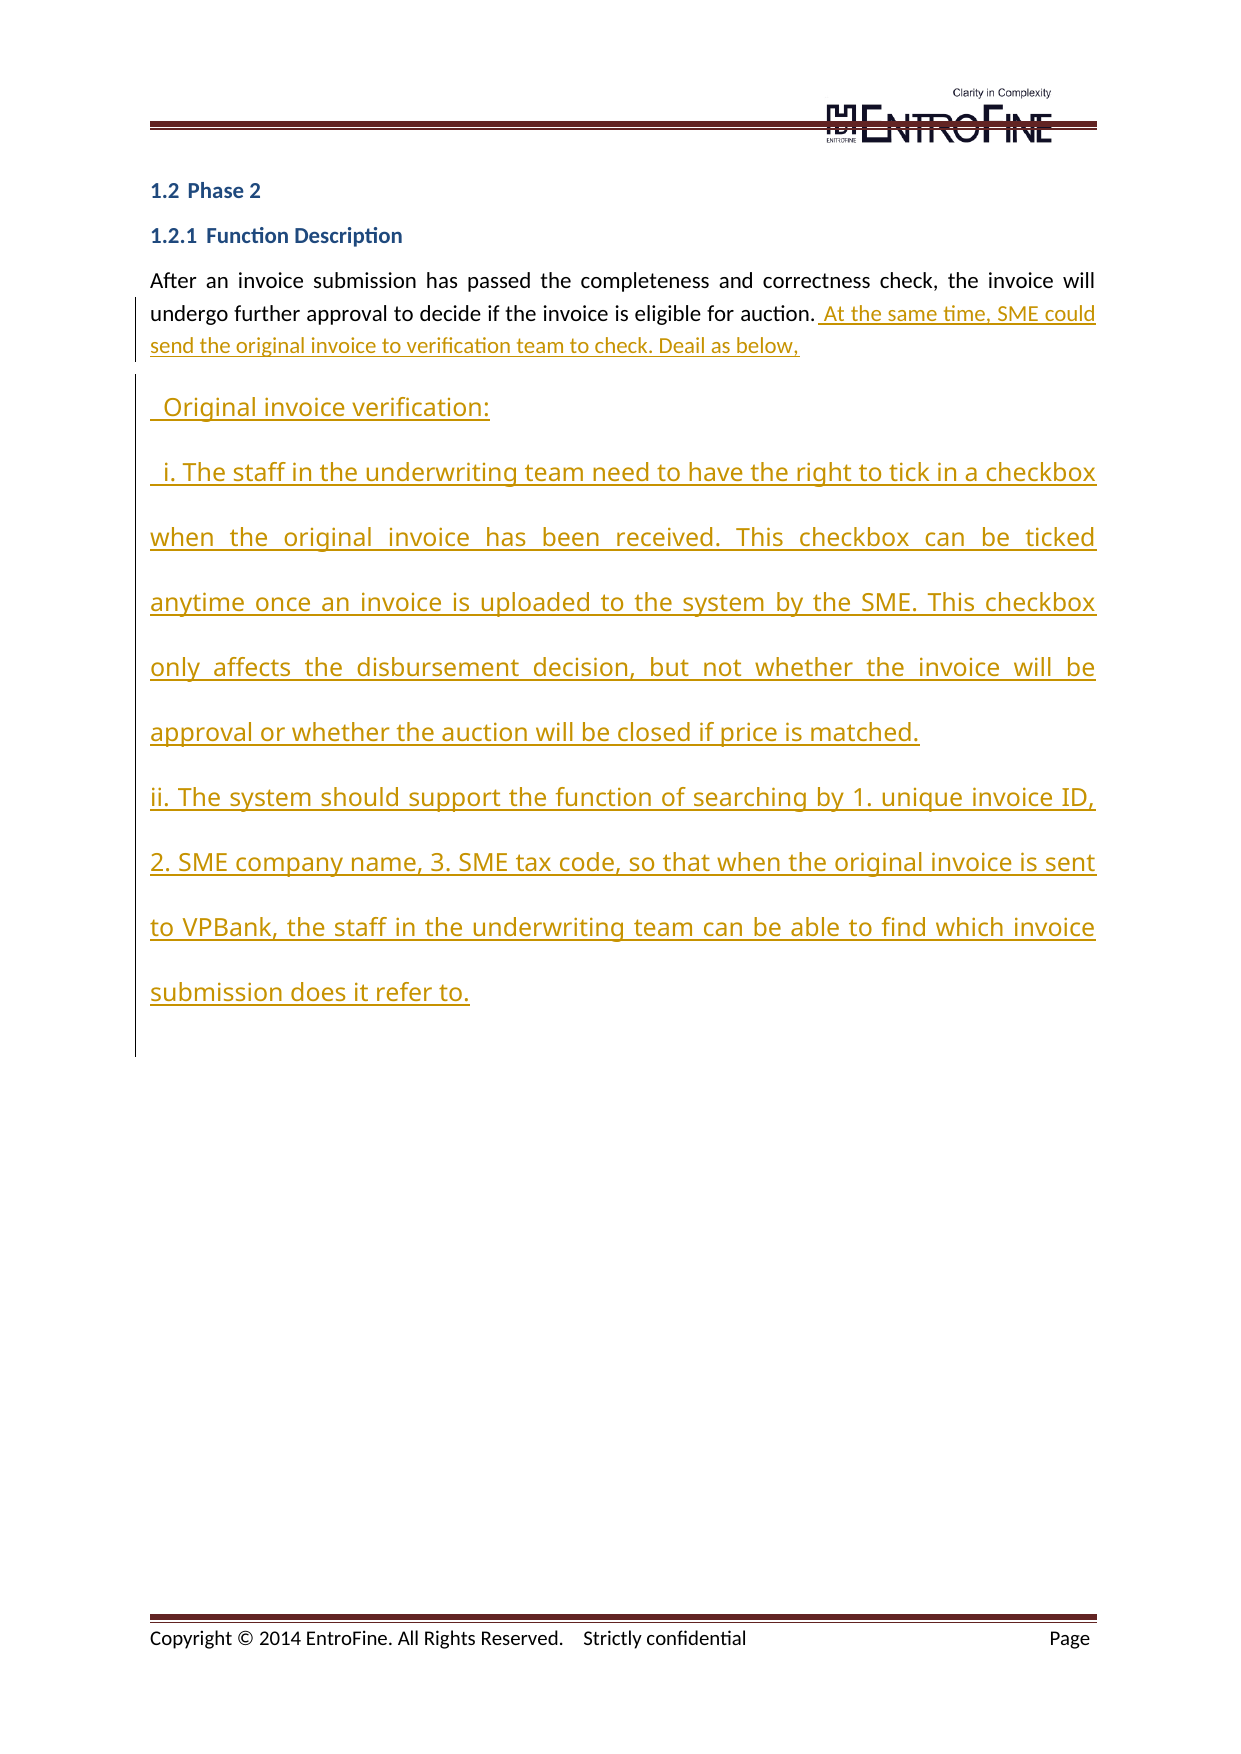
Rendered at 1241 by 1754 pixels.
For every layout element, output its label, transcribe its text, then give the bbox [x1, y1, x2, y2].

picture [824, 87, 1054, 121]
picture [824, 130, 1054, 145]
subtitle Function Description [150, 219, 1097, 252]
text After an invoice submission has passed the completeness and correctness check, the invoice will undergo further approval to decide if the invoice is eligible for auction. [150, 264, 1097, 362]
list Phase 2 [150, 174, 1097, 207]
